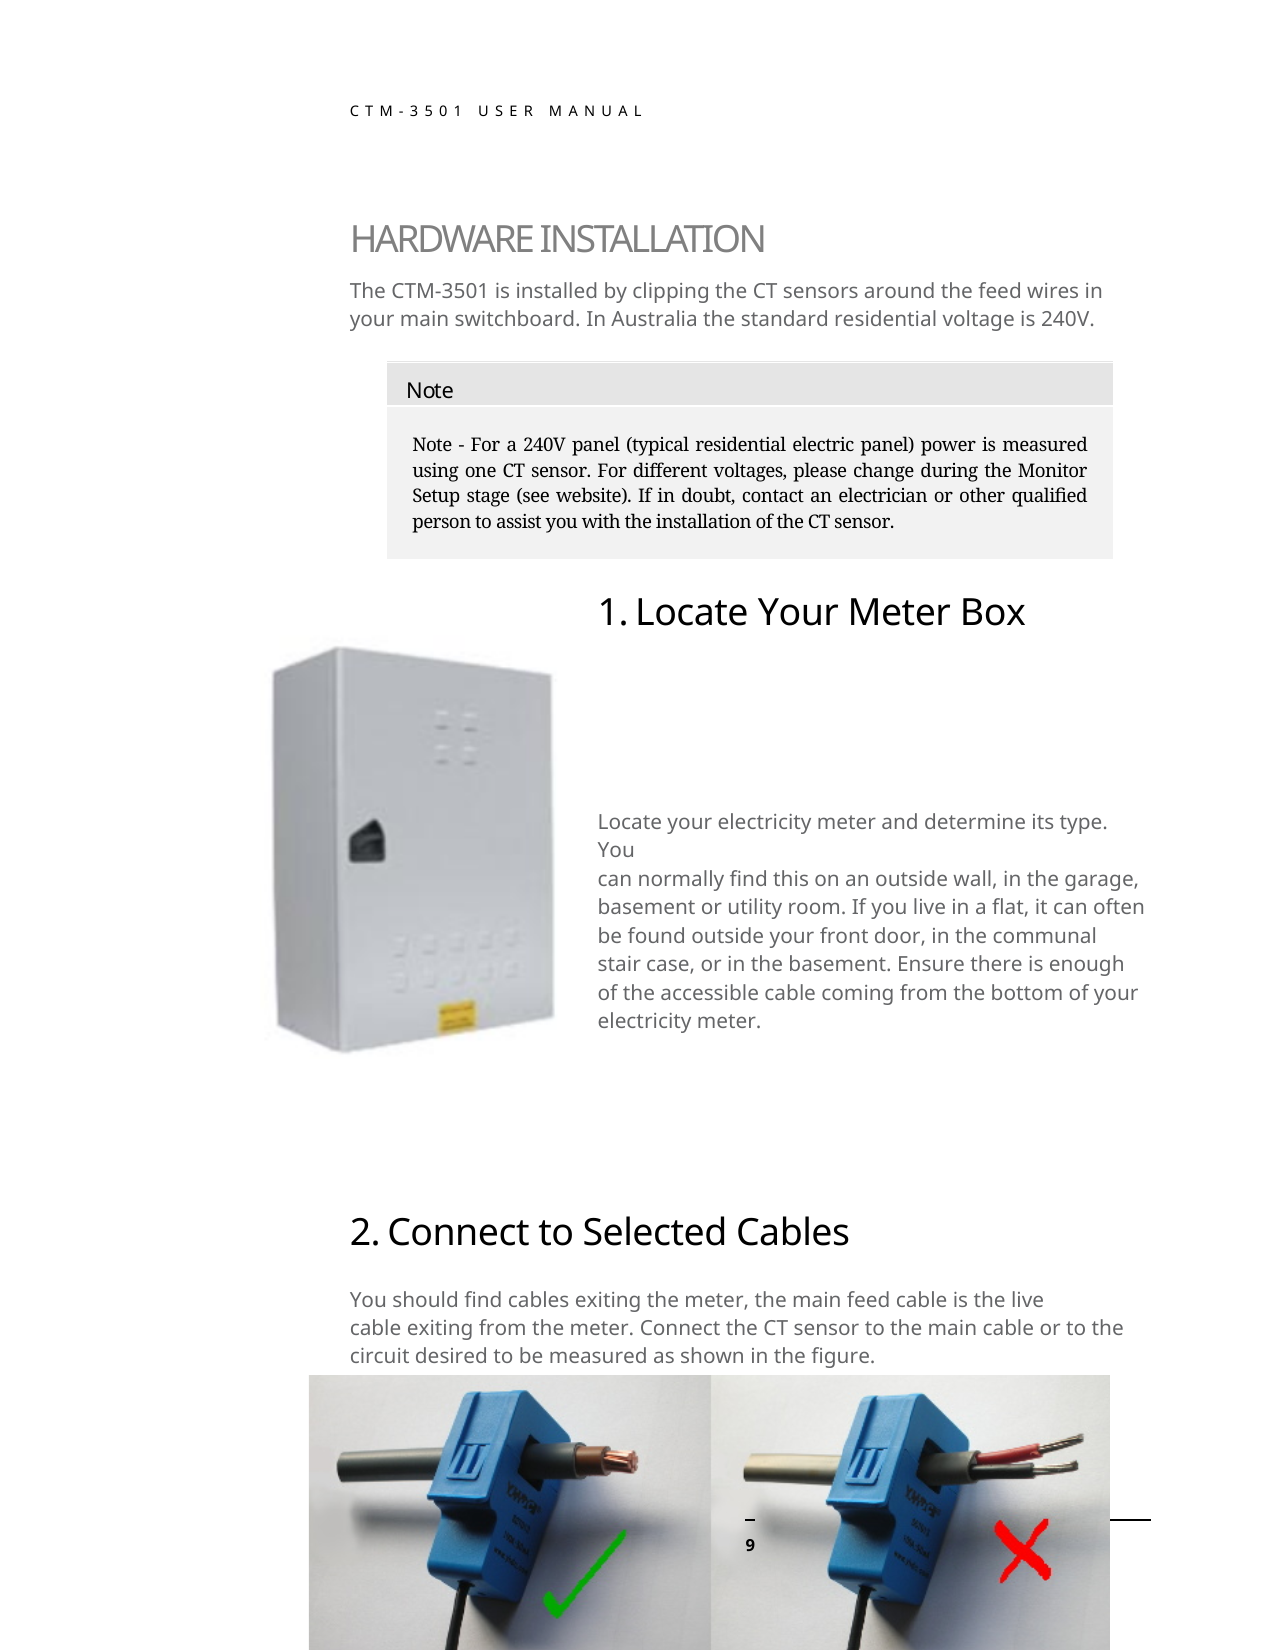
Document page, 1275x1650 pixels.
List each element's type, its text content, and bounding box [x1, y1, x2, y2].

text electricity meter. [579, 1006, 1151, 1034]
text stair case, or in the basement. Ensure there is enough [579, 949, 1151, 978]
text can normally find this on an outside wall, in the garage, [579, 864, 1151, 892]
subtitle HARDWARE INSTALLATION [349, 212, 1151, 263]
text cable exiting from the meter. Connect the CT sensor to the main cable or to the circuit desired to be measured as shown in the figure. [349, 1313, 1151, 1370]
text Locate your electricity meter and determine its type. You [579, 807, 1151, 864]
text You should find cables exiting the meter, the main feed cable is the live [349, 1285, 1151, 1313]
text The CTM-3501 is installed by clipping the CT sensors around the feed wires in your main switchboard. In Australia the standard residential voltage is 240V. [349, 276, 1151, 333]
text basement or utility room. If you live in a flat, it can often [579, 892, 1151, 921]
text of the accessible cable coming from the bottom of your [579, 978, 1151, 1006]
text be found outside your front door, in the communal [579, 921, 1151, 949]
text Note - For a 240V panel (typical residential electric panel) power is measured using one CT sensor. For different voltages, please change during the Monitor Setup stage (see website). If in doubt, contact an electrician or other qualified person to assist you with the installation of the CT sensor. [387, 407, 1113, 559]
picture [259, 632, 579, 1059]
picture [308, 1375, 1110, 1650]
text Connect to Selected Cables [349, 1205, 1151, 1256]
text Note [387, 363, 1113, 405]
list Locate Your Meter Box [349, 585, 1151, 636]
